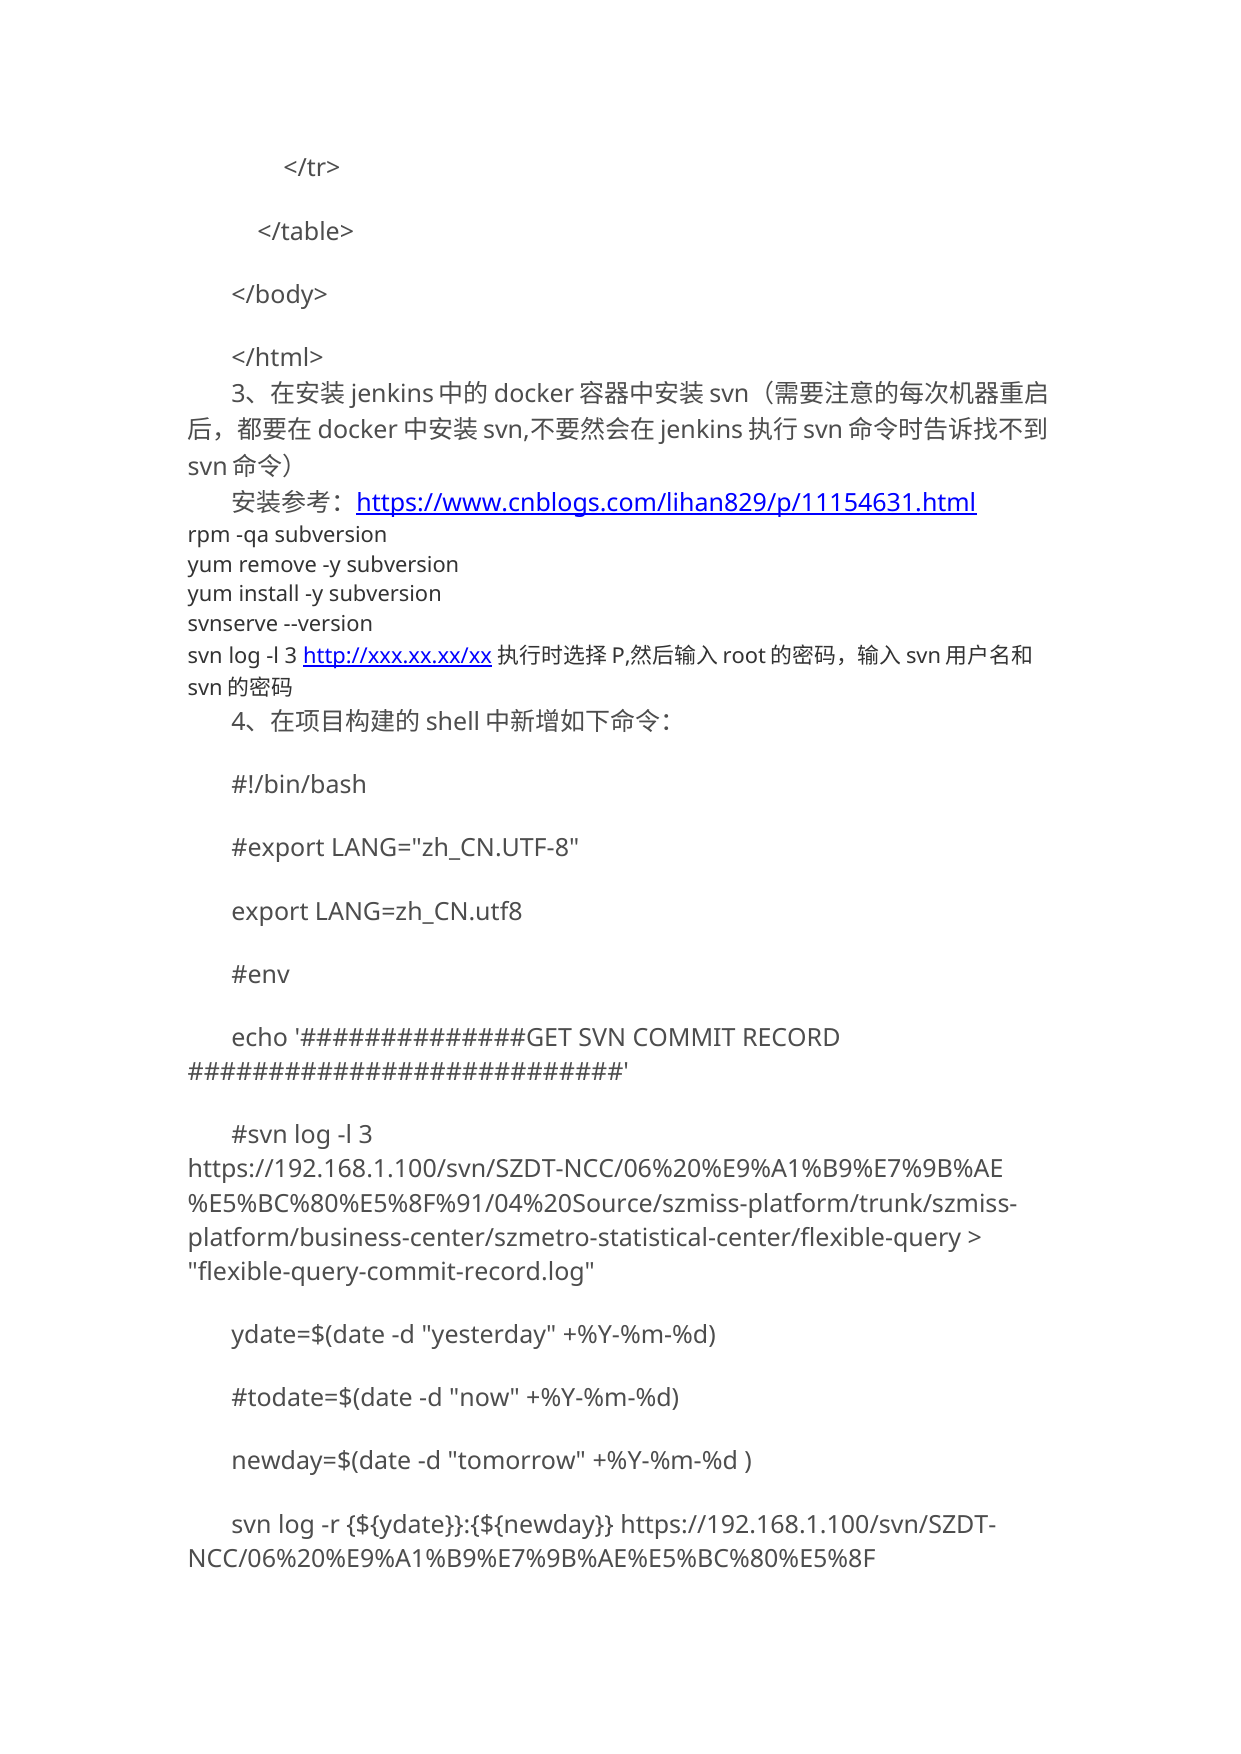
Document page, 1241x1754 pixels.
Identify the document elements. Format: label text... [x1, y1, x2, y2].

text </table> [187, 213, 1053, 247]
text ydate=$(date -d "yesterday" +%Y-%m-%d) [187, 1317, 1053, 1351]
text </body> [187, 276, 1053, 311]
text rpm -qa subversion [187, 519, 1053, 548]
text 4、在项目构建的shell中新增如下命令： [187, 701, 1053, 738]
text #!/bin/bash [187, 767, 1053, 801]
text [187, 1506, 1053, 1574]
text export LANG=zh_CN.utf8 [187, 893, 1053, 927]
text svn log -l 3 http://xxx.xx.xx/xx 执行时选择P,然后输入root的密码，输入svn用户名和svn的密码 [187, 638, 1053, 701]
text 安装参考：https://www.cnblogs.com/lihan829/p/11154631.html [187, 482, 1053, 519]
text 3、在安装jenkins中的docker容器中安装svn（需要注意的每次机器重启后，都要在docker中安装svn,不要然会在jenkins执行svn命令时告诉找不到svn命令） [187, 374, 1053, 482]
text #svn log -l 3 https://192.168.1.100/svn/SZDT-NCC/06%20%E9%A1%B9%E7%9B%AE%E5%BC%80%E5%8F%91/04%20Source/szmiss-platform/trunk/szmiss-platform/business-center/szmetro-statistical-center/flexible-query > "flexible-query-commit-record.log" [187, 1117, 1053, 1287]
text #env [187, 957, 1053, 991]
text </html> [187, 340, 1053, 374]
text yum install -y subversion [187, 578, 1053, 608]
text echo '##############GET SVN COMMIT RECORD ###########################' [187, 1020, 1053, 1088]
text yum remove -y subversion [187, 548, 1053, 578]
text #todate=$(date -d "now" +%Y-%m-%d) [187, 1380, 1053, 1414]
text </tr> [187, 150, 1053, 184]
text newday=$(date -d "tomorrow" +%Y-%m-%d ) [187, 1443, 1053, 1477]
text svnserve --version [187, 608, 1053, 638]
text #export LANG="zh_CN.UTF-8" [187, 830, 1053, 864]
